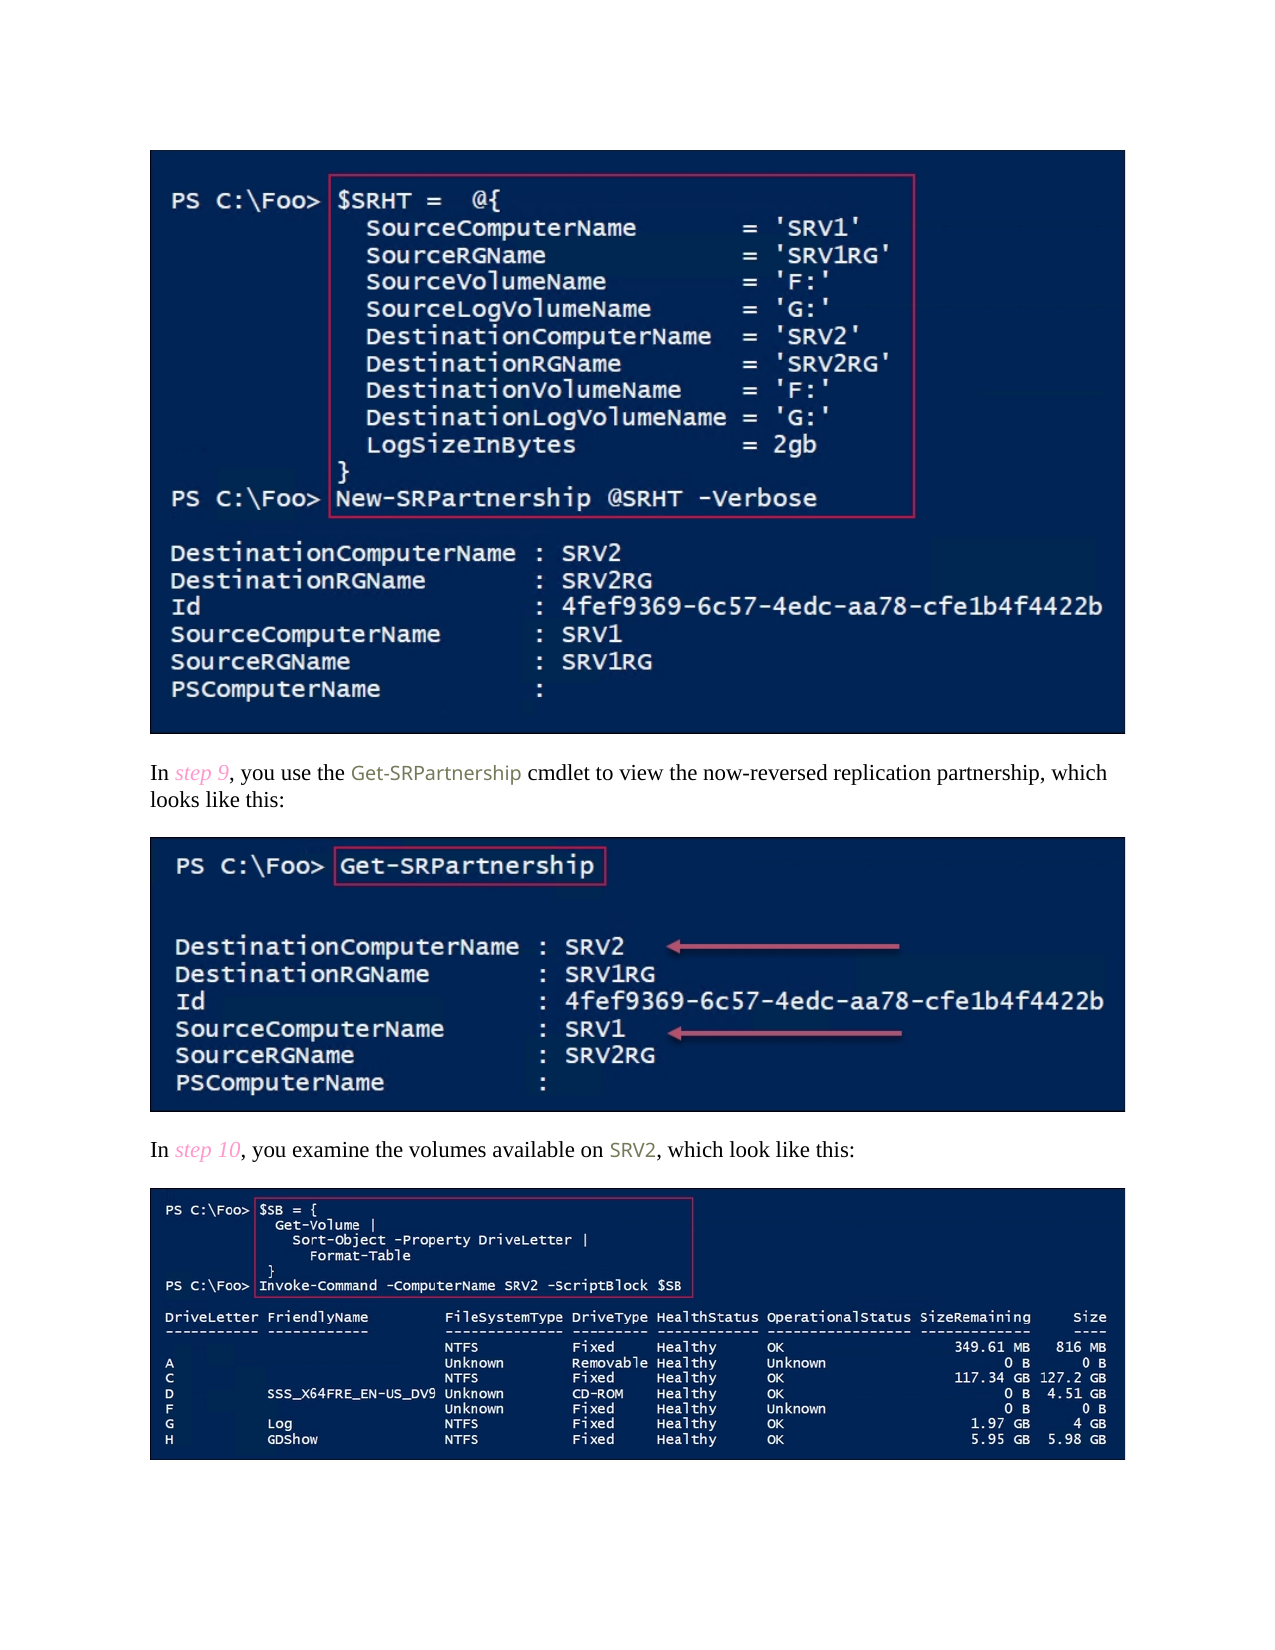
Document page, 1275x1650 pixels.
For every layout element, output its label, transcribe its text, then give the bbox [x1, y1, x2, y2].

picture [150, 837, 1125, 1112]
picture [150, 150, 1125, 734]
text In step 9, you use the Get-SRPartnership cmdlet to view the now-reversed replication partnership, which looks like this: [150, 759, 1125, 813]
picture [150, 1188, 1125, 1460]
text In step 10, you examine the volumes available on SRV2, which look like this: [150, 1136, 1125, 1164]
